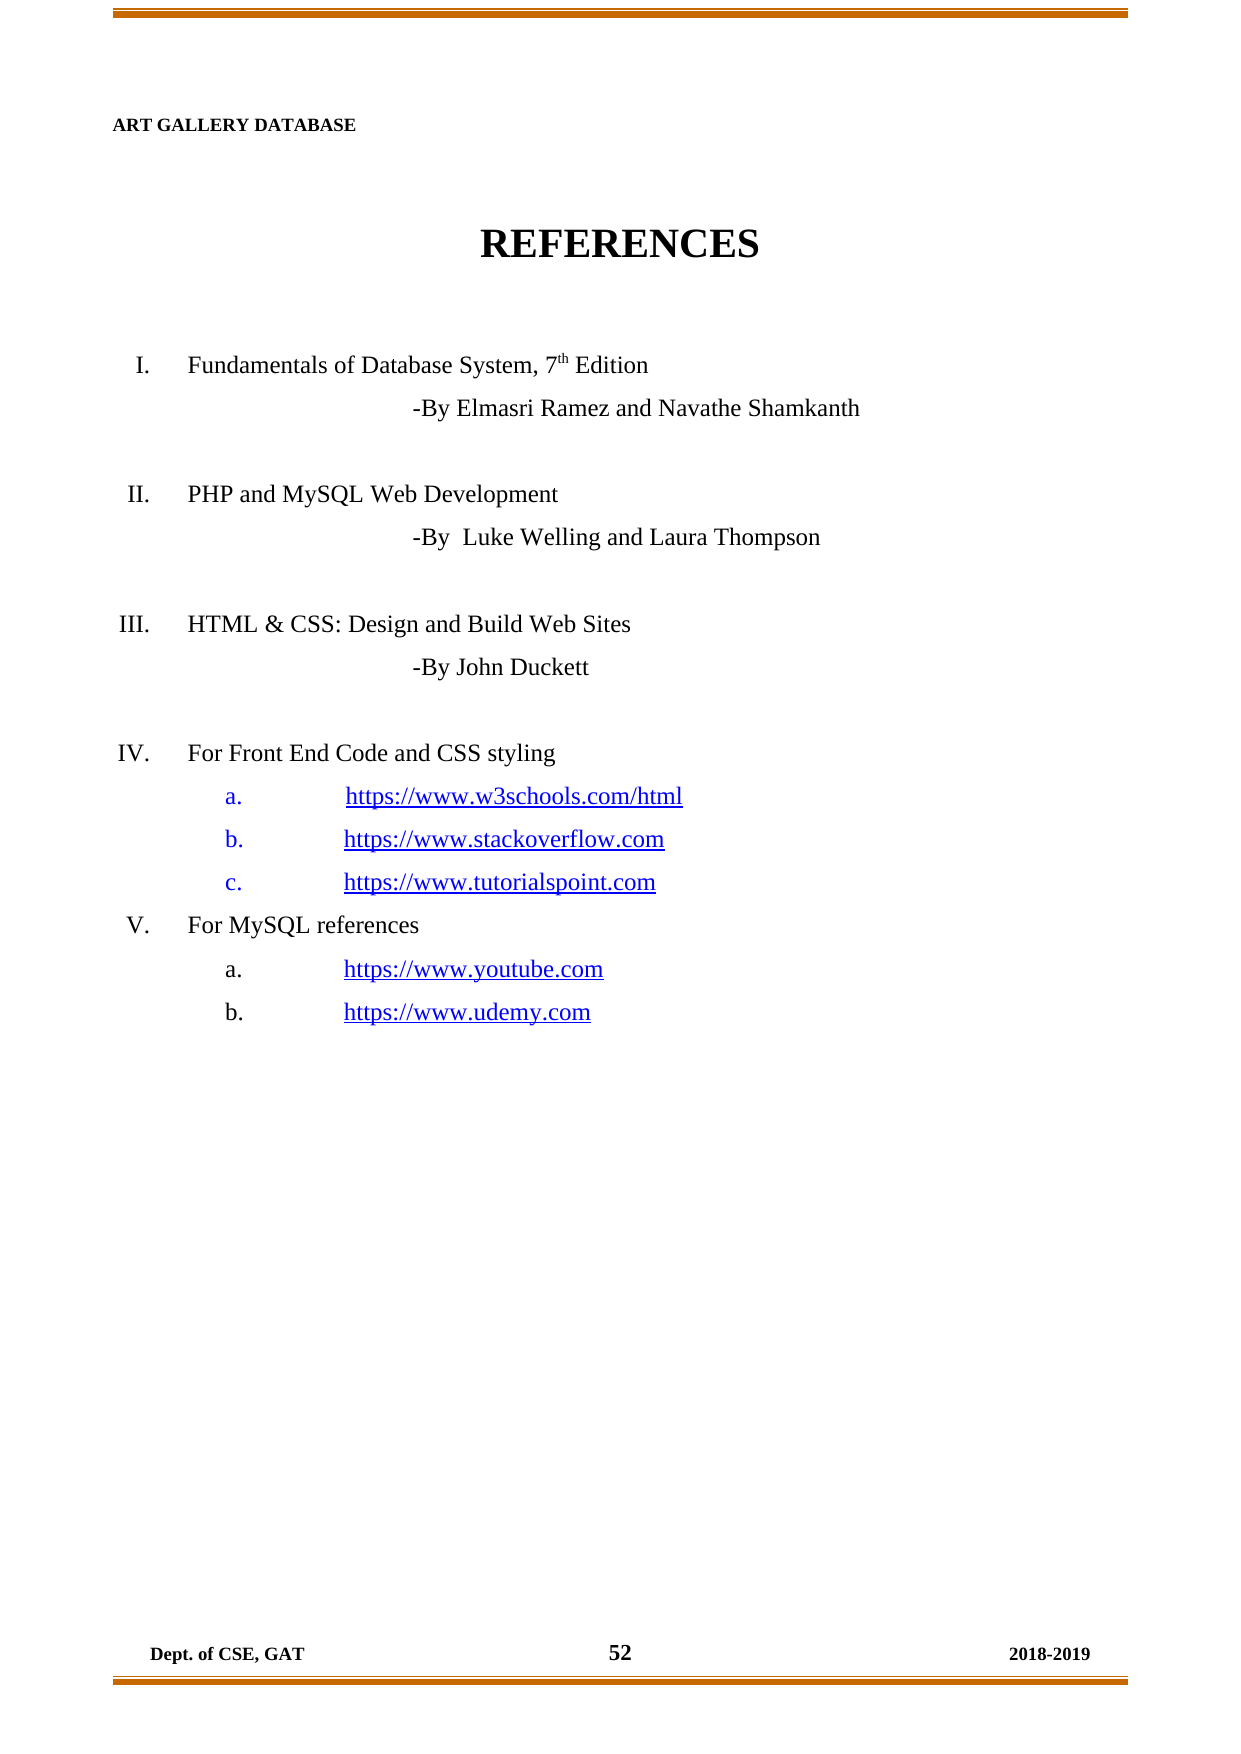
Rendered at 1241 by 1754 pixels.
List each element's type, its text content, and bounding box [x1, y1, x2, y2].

list -By Luke Welling and Laura Thompson [412, 522, 1128, 551]
list https://www.w3schools.com/html [225, 781, 1128, 810]
list https://www.tutorialspoint.com [225, 867, 1128, 896]
text REFERENCES [112, 218, 1128, 266]
list For Front End Code and CSS styling [150, 738, 1128, 767]
list https://www.stackoverflow.com [225, 824, 1128, 853]
list -By John Duckett [412, 652, 1128, 681]
list For MySQL references [150, 911, 1128, 939]
list Fundamentals of Database System, 7th Edition [150, 350, 1128, 379]
list PHP and MySQL Web Development [150, 479, 1128, 508]
list https://www.udemy.com [225, 997, 1128, 1026]
list https://www.youtube.com [225, 954, 1128, 982]
list HTML & CSS: Design and Build Web Sites [150, 609, 1128, 637]
list -By Elmasri Ramez and Navathe Shamkanth [412, 393, 1128, 422]
